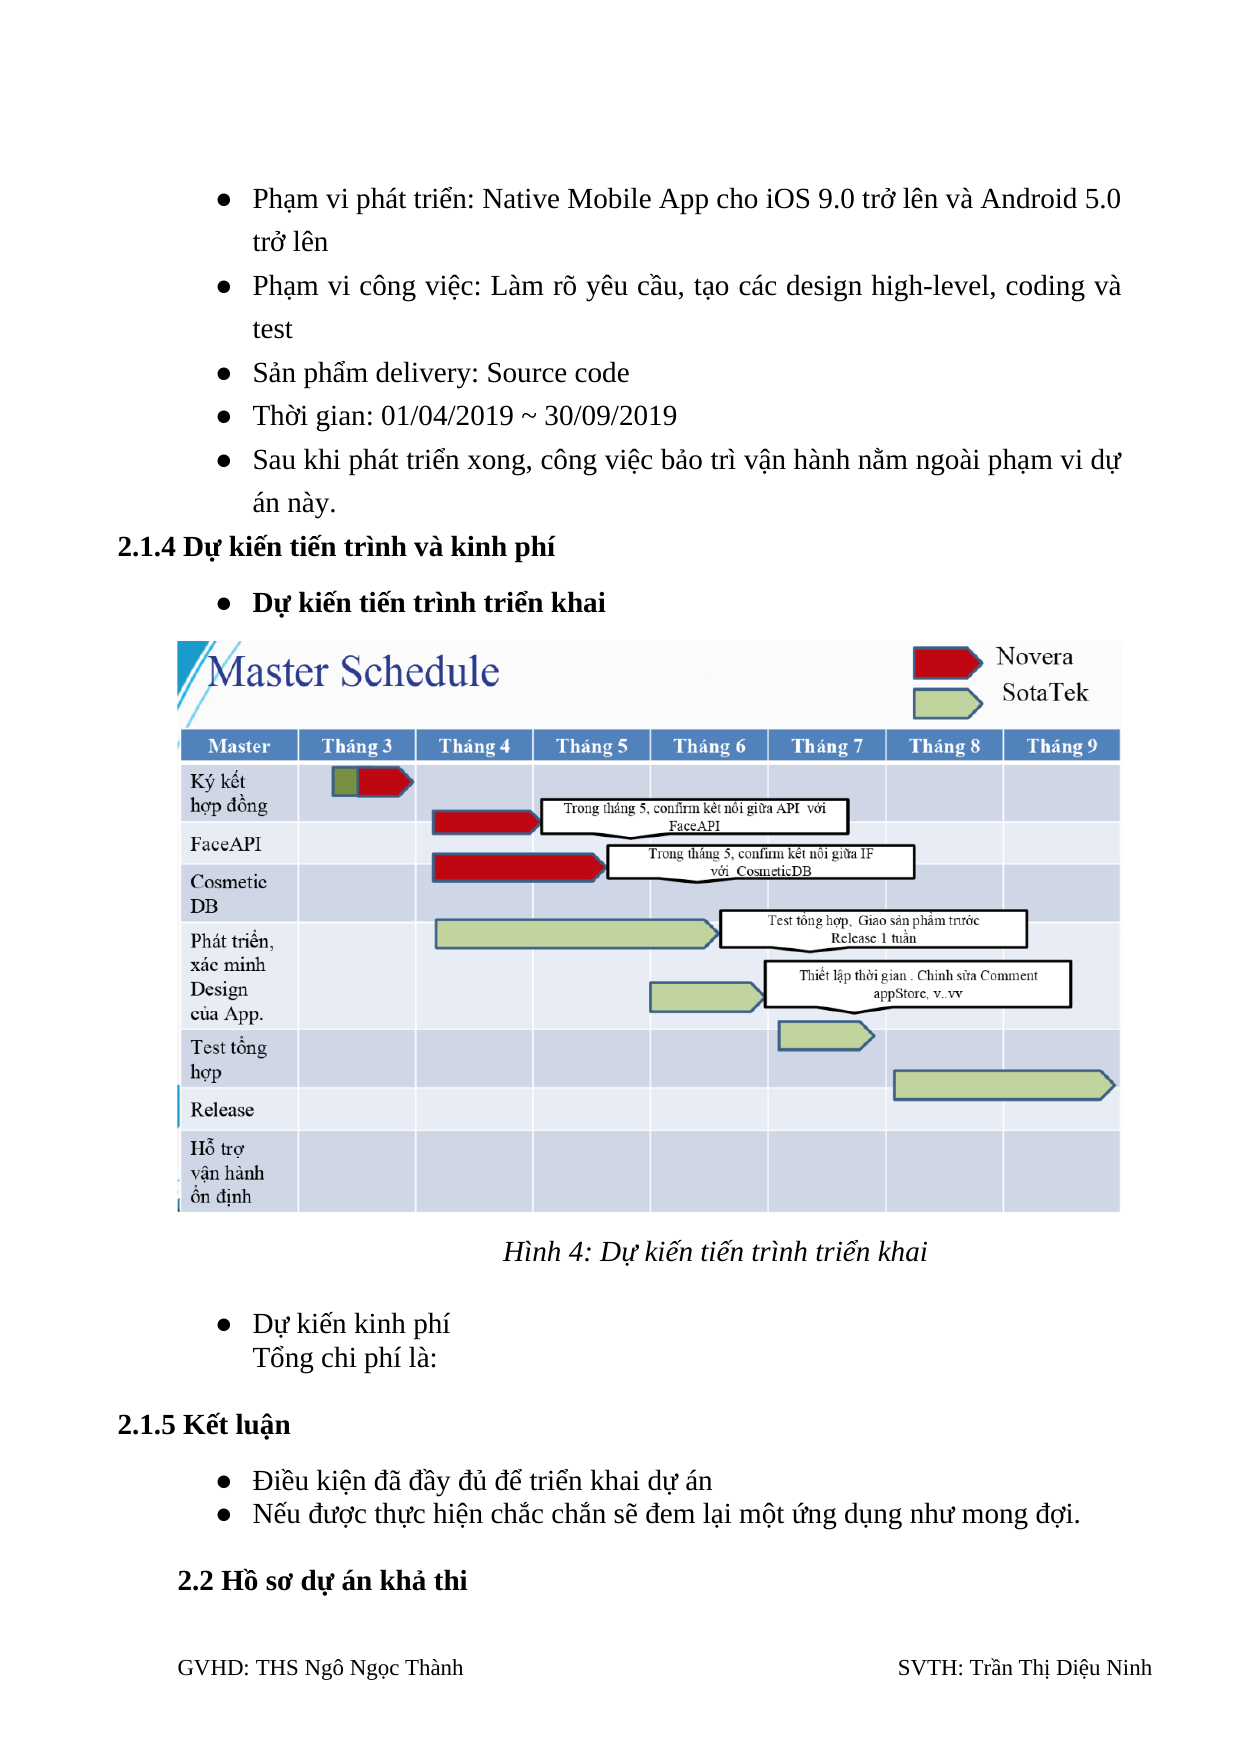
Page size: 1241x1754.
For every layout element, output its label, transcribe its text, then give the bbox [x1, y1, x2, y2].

text Hình 4: Dự kiến tiến trình triển khai [311, 1234, 1122, 1267]
subtitle Dự kiến tiến trình triển khai [215, 585, 1122, 619]
list Điều kiện đã đầy đủ để triển khai dự án [215, 1463, 1122, 1496]
list Thời gian: 01/04/2019 ~ 30/09/2019 [215, 398, 1122, 432]
list Dự kiến kinh phí [215, 1306, 1122, 1340]
subtitle 2.1.5 Kết luận [117, 1407, 1122, 1440]
list Sản phẩm delivery: Source code [215, 355, 1122, 388]
list Phạm vi công việc: Làm rõ yêu cầu, tạo các design high-level, coding và test [215, 268, 1122, 345]
subtitle 2.1.4 Dự kiến tiến trình và kinh phí [117, 529, 1122, 563]
text 2.2 Hồ sơ dự án khả thi [177, 1563, 1122, 1597]
picture [177, 641, 1123, 1212]
list Phạm vi phát triển: Native Mobile App cho iOS 9.0 trở lên và Android 5.0 trở lên [215, 181, 1122, 258]
list Sau khi phát triển xong, công việc bảo trì vận hành nằm ngoài phạm vi dự án này. [215, 442, 1122, 519]
list Nếu được thực hiện chắc chắn sẽ đem lại một ứng dụng như mong đợi. [215, 1496, 1122, 1530]
text Tổng chi phí là: [177, 1340, 1122, 1373]
